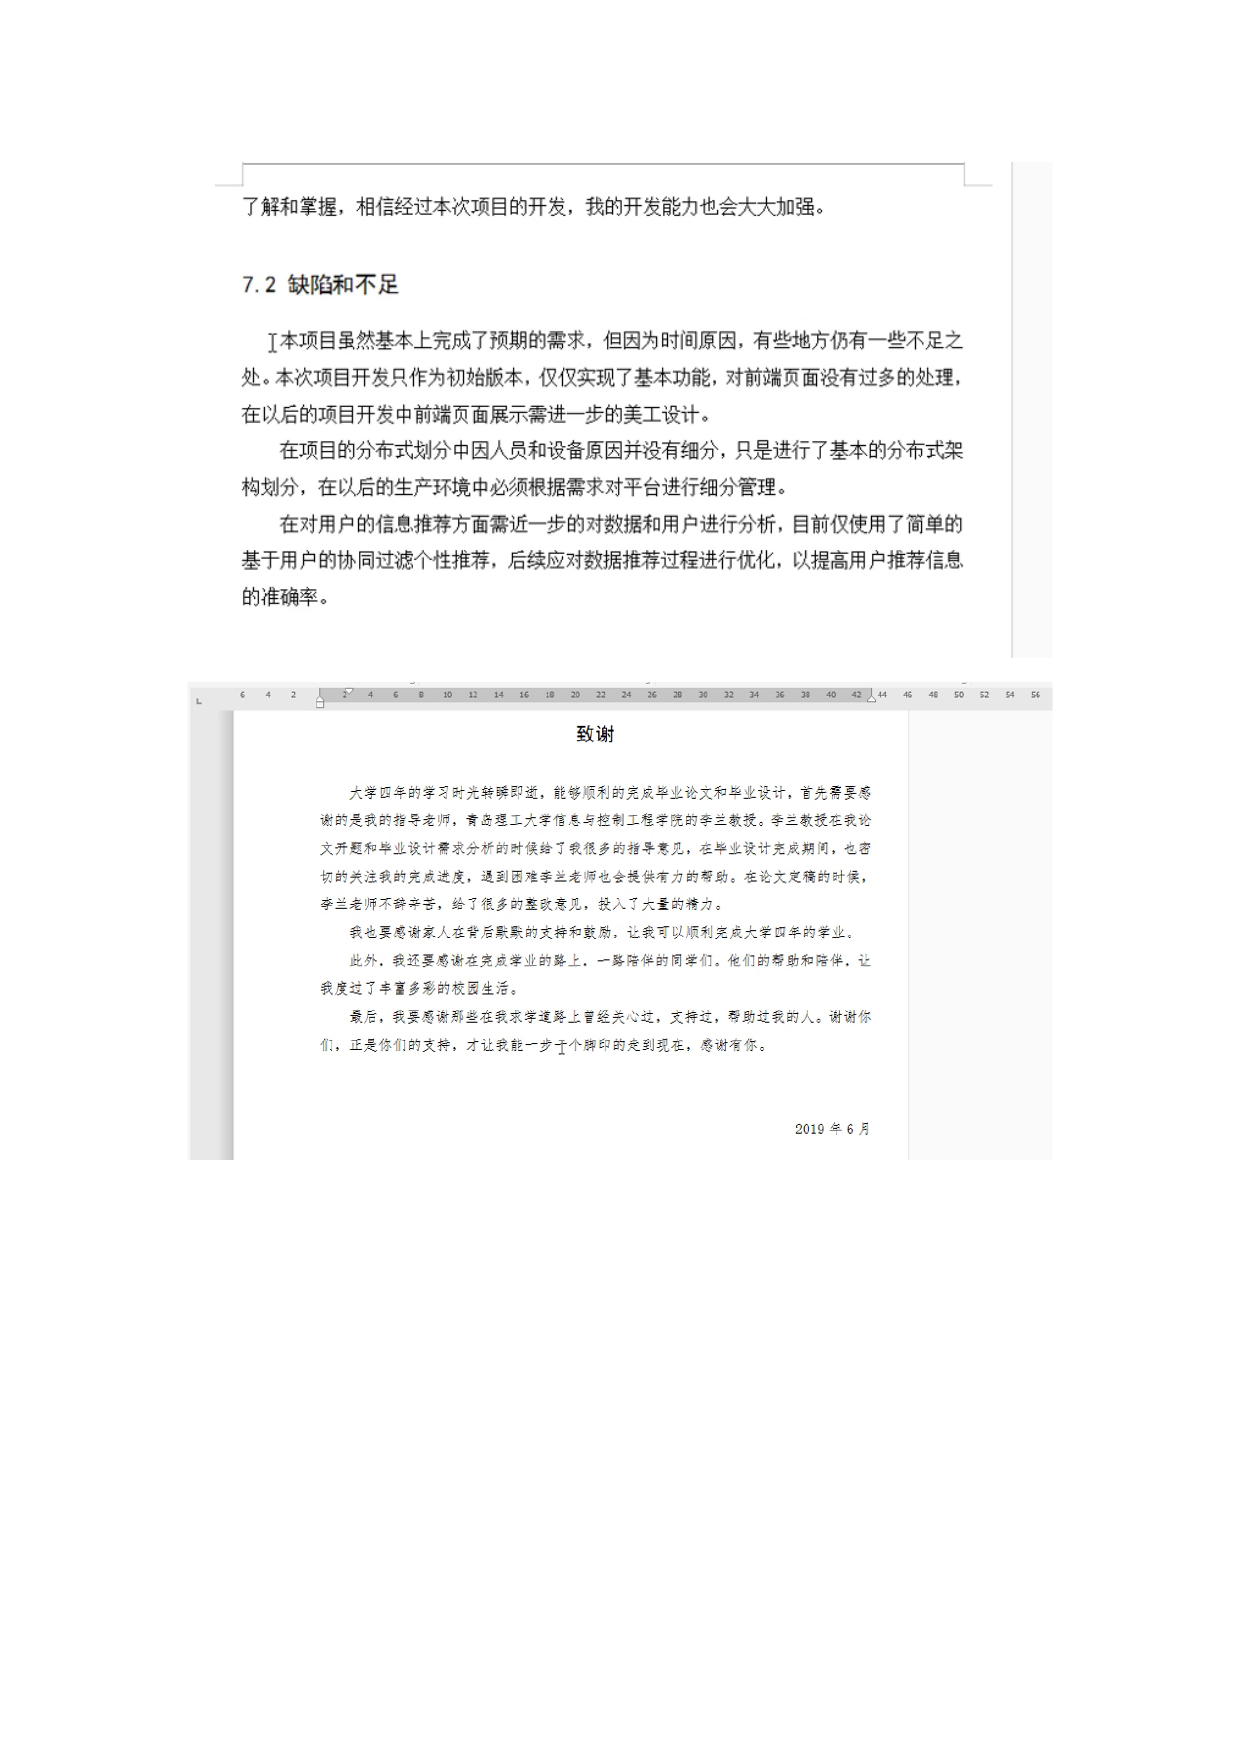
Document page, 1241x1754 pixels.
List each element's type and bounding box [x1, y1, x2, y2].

picture [187, 682, 1053, 1160]
picture [187, 162, 1053, 658]
